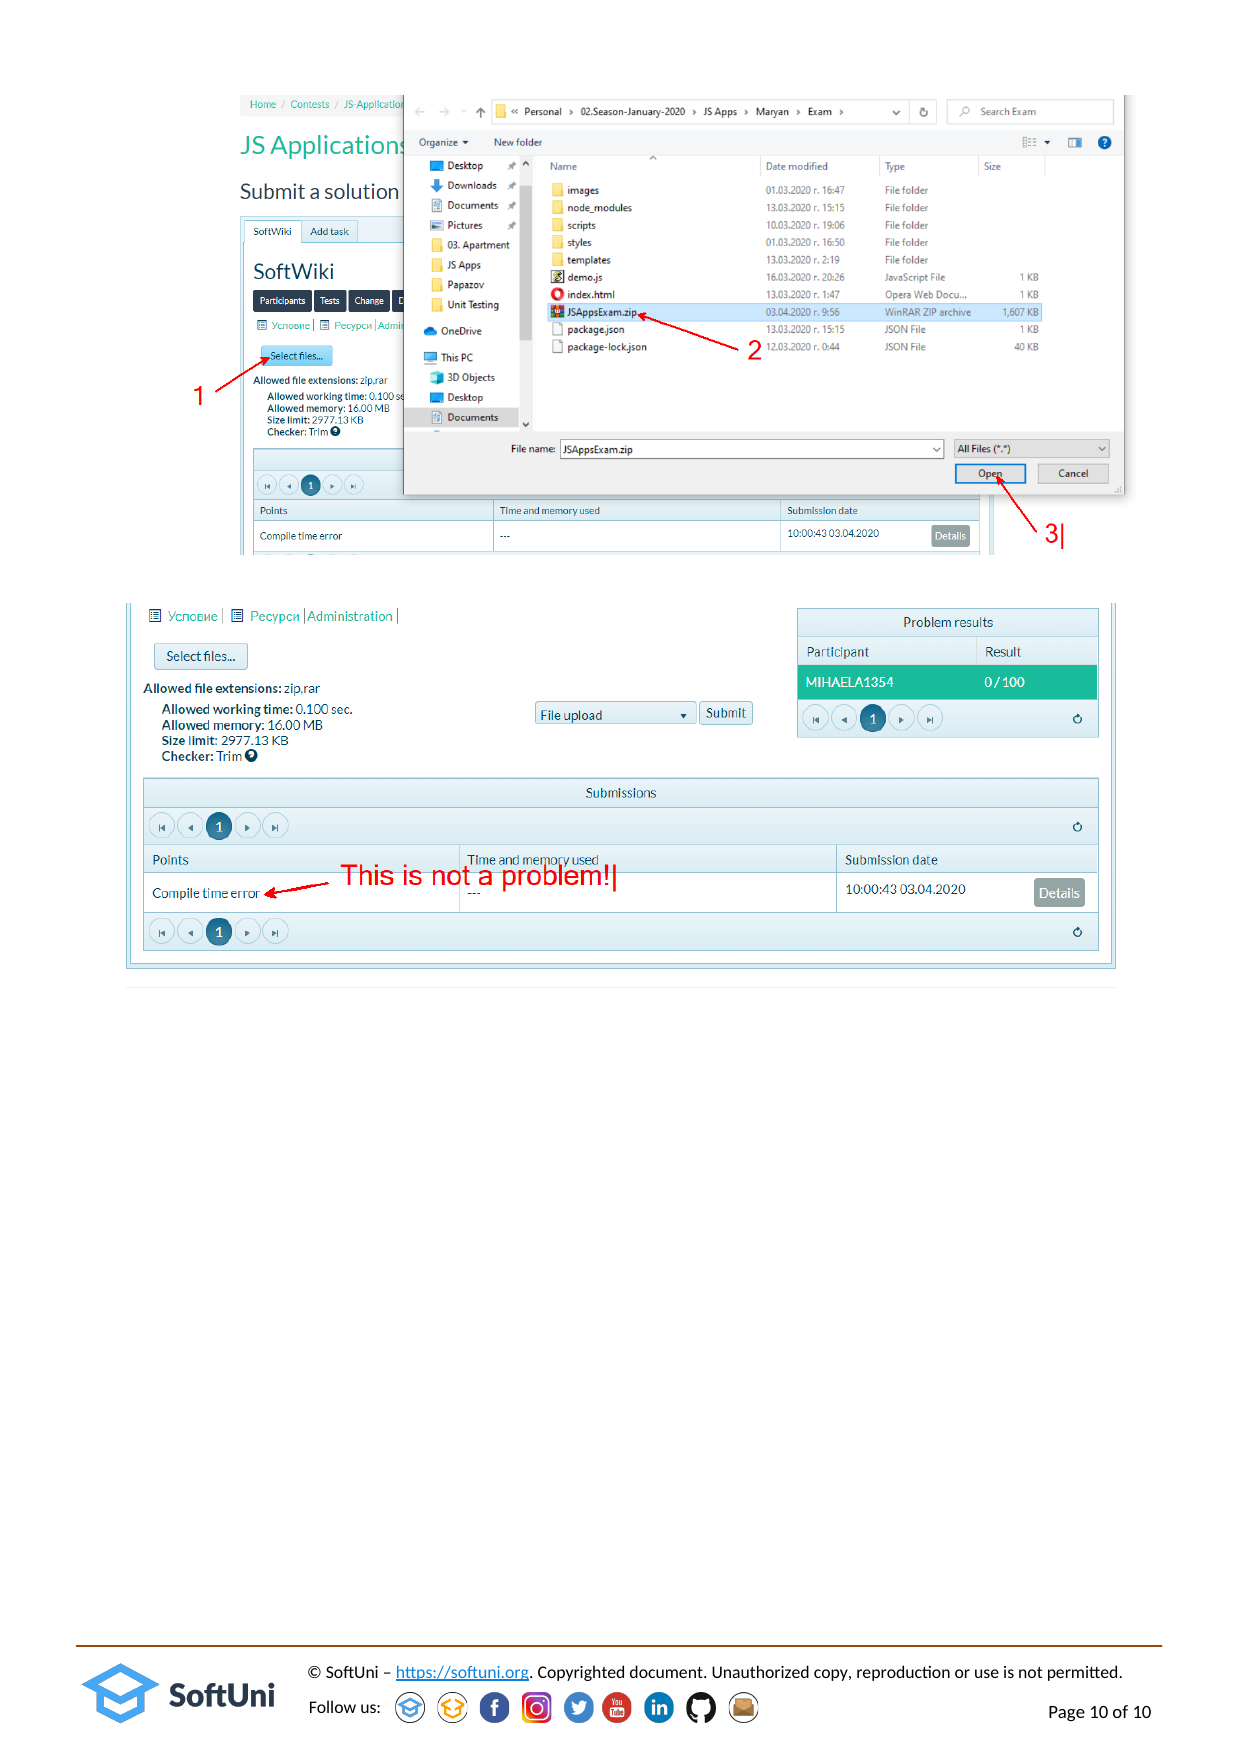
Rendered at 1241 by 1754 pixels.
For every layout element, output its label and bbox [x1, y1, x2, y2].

picture [665, 1714, 674, 1723]
picture [665, 1692, 674, 1701]
picture [602, 1692, 632, 1723]
picture [686, 1692, 716, 1723]
picture [522, 1692, 552, 1723]
picture [77, 95, 1165, 555]
picture [564, 1692, 594, 1723]
picture [644, 1714, 653, 1723]
picture [437, 1692, 468, 1723]
picture [77, 603, 1165, 992]
picture [644, 1692, 653, 1701]
picture [728, 1692, 759, 1723]
picture [658, 1705, 667, 1714]
picture [479, 1692, 510, 1723]
picture [395, 1692, 425, 1723]
picture [75, 1658, 281, 1729]
